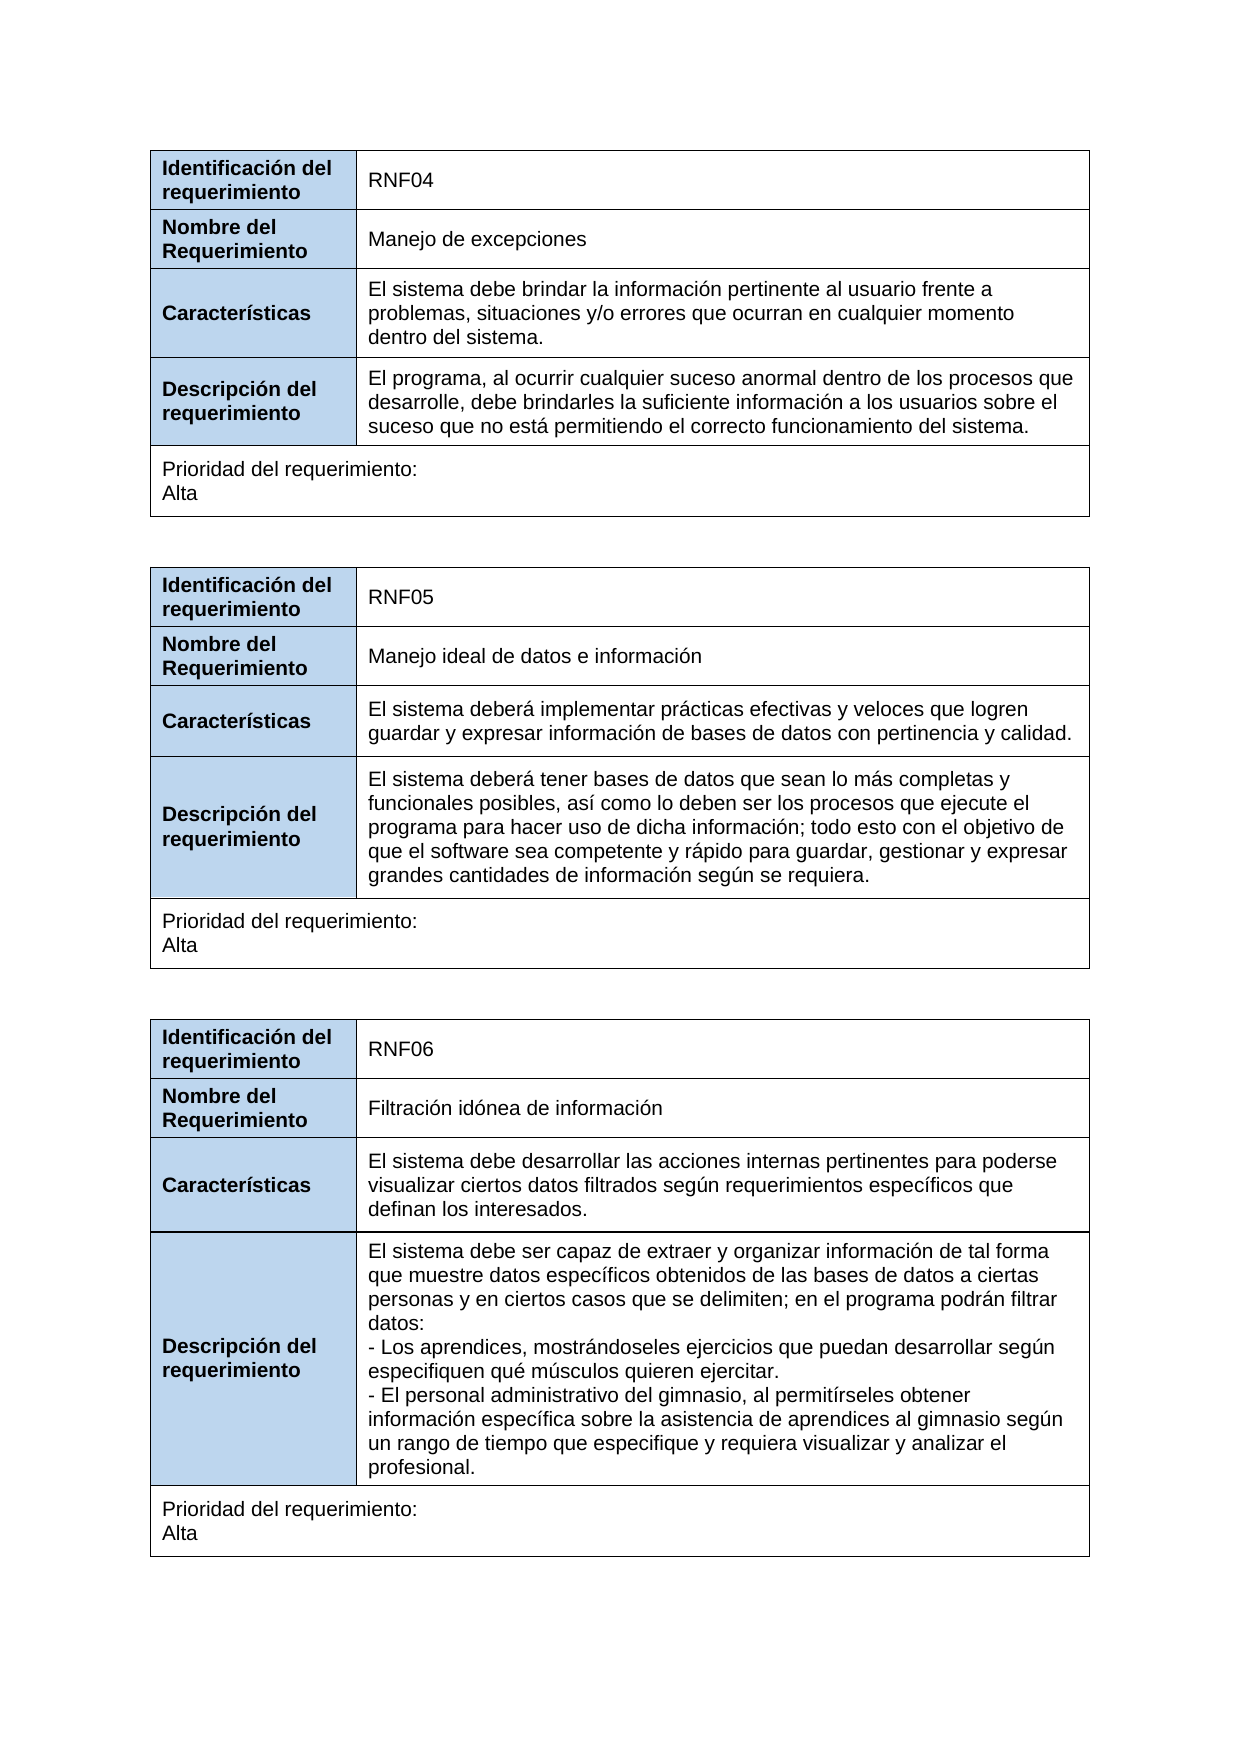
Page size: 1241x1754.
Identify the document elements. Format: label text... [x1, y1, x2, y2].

table_cell El sistema debe ser capaz de extraer y organizar información de tal forma que muestre datos específicos obtenidos de las bases de datos a ciertas personas y en ciertos casos que se delimiten; en el programa podrán filtrar datos: - Los aprendices, mostrándoseles ejercicios que puedan desarrollar según especifiquen qué músculos quieren ejercitar. - El personal administrativo del gimnasio, al permitírseles obtener información específica sobre la asistencia de aprendices al gimnasio según un rango de tiempo que especifique y requiera visualizar y analizar el profesional. [357, 1233, 1089, 1485]
table_cell Nombre del Requerimiento [151, 210, 356, 268]
table_cell Prioridad del requerimiento: Alta [151, 446, 1089, 516]
table_cell El sistema debe brindar la información pertinente al usuario frente a problemas, situaciones y/o errores que ocurran en cualquier momento dentro del sistema. [357, 269, 1089, 357]
table_header RNF05 [357, 568, 1089, 626]
table_cell Nombre del Requerimiento [151, 1079, 356, 1137]
table_cell Características [151, 269, 356, 357]
table_header Identificación del requerimiento [151, 1020, 356, 1078]
table_cell Filtración idónea de información [357, 1079, 1089, 1137]
table_cell Nombre del Requerimiento [151, 627, 356, 685]
table_cell Descripción del requerimiento [151, 757, 356, 897]
table_cell Descripción del requerimiento [151, 1233, 356, 1485]
table_header Identificación del requerimiento [151, 151, 356, 209]
table_cell Prioridad del requerimiento: Alta [151, 1486, 1089, 1556]
table_cell Descripción del requerimiento [151, 358, 356, 445]
table_cell Prioridad del requerimiento: Alta [151, 899, 1089, 968]
table_header RNF04 [357, 151, 1089, 209]
table_cell Manejo ideal de datos e información [357, 627, 1089, 685]
table_cell El programa, al ocurrir cualquier suceso anormal dentro de los procesos que desarrolle, debe brindarles la suficiente información a los usuarios sobre el suceso que no está permitiendo el correcto funcionamiento del sistema. [357, 358, 1089, 445]
table_cell El sistema deberá implementar prácticas efectivas y veloces que logren guardar y expresar información de bases de datos con pertinencia y calidad. [357, 686, 1089, 756]
table_cell Características [151, 686, 356, 756]
table_cell Características [151, 1138, 356, 1231]
table_header RNF06 [357, 1020, 1089, 1078]
table_header Identificación del requerimiento [151, 568, 356, 626]
table_cell El sistema deberá tener bases de datos que sean lo más completas y funcionales posibles, así como lo deben ser los procesos que ejecute el programa para hacer uso de dicha información; todo esto con el objetivo de que el software sea competente y rápido para guardar, gestionar y expresar grandes cantidades de información según se requiera. [357, 757, 1089, 897]
table_cell El sistema debe desarrollar las acciones internas pertinentes para poderse visualizar ciertos datos filtrados según requerimientos específicos que definan los interesados. [357, 1138, 1089, 1231]
table_cell Manejo de excepciones [357, 210, 1089, 268]
